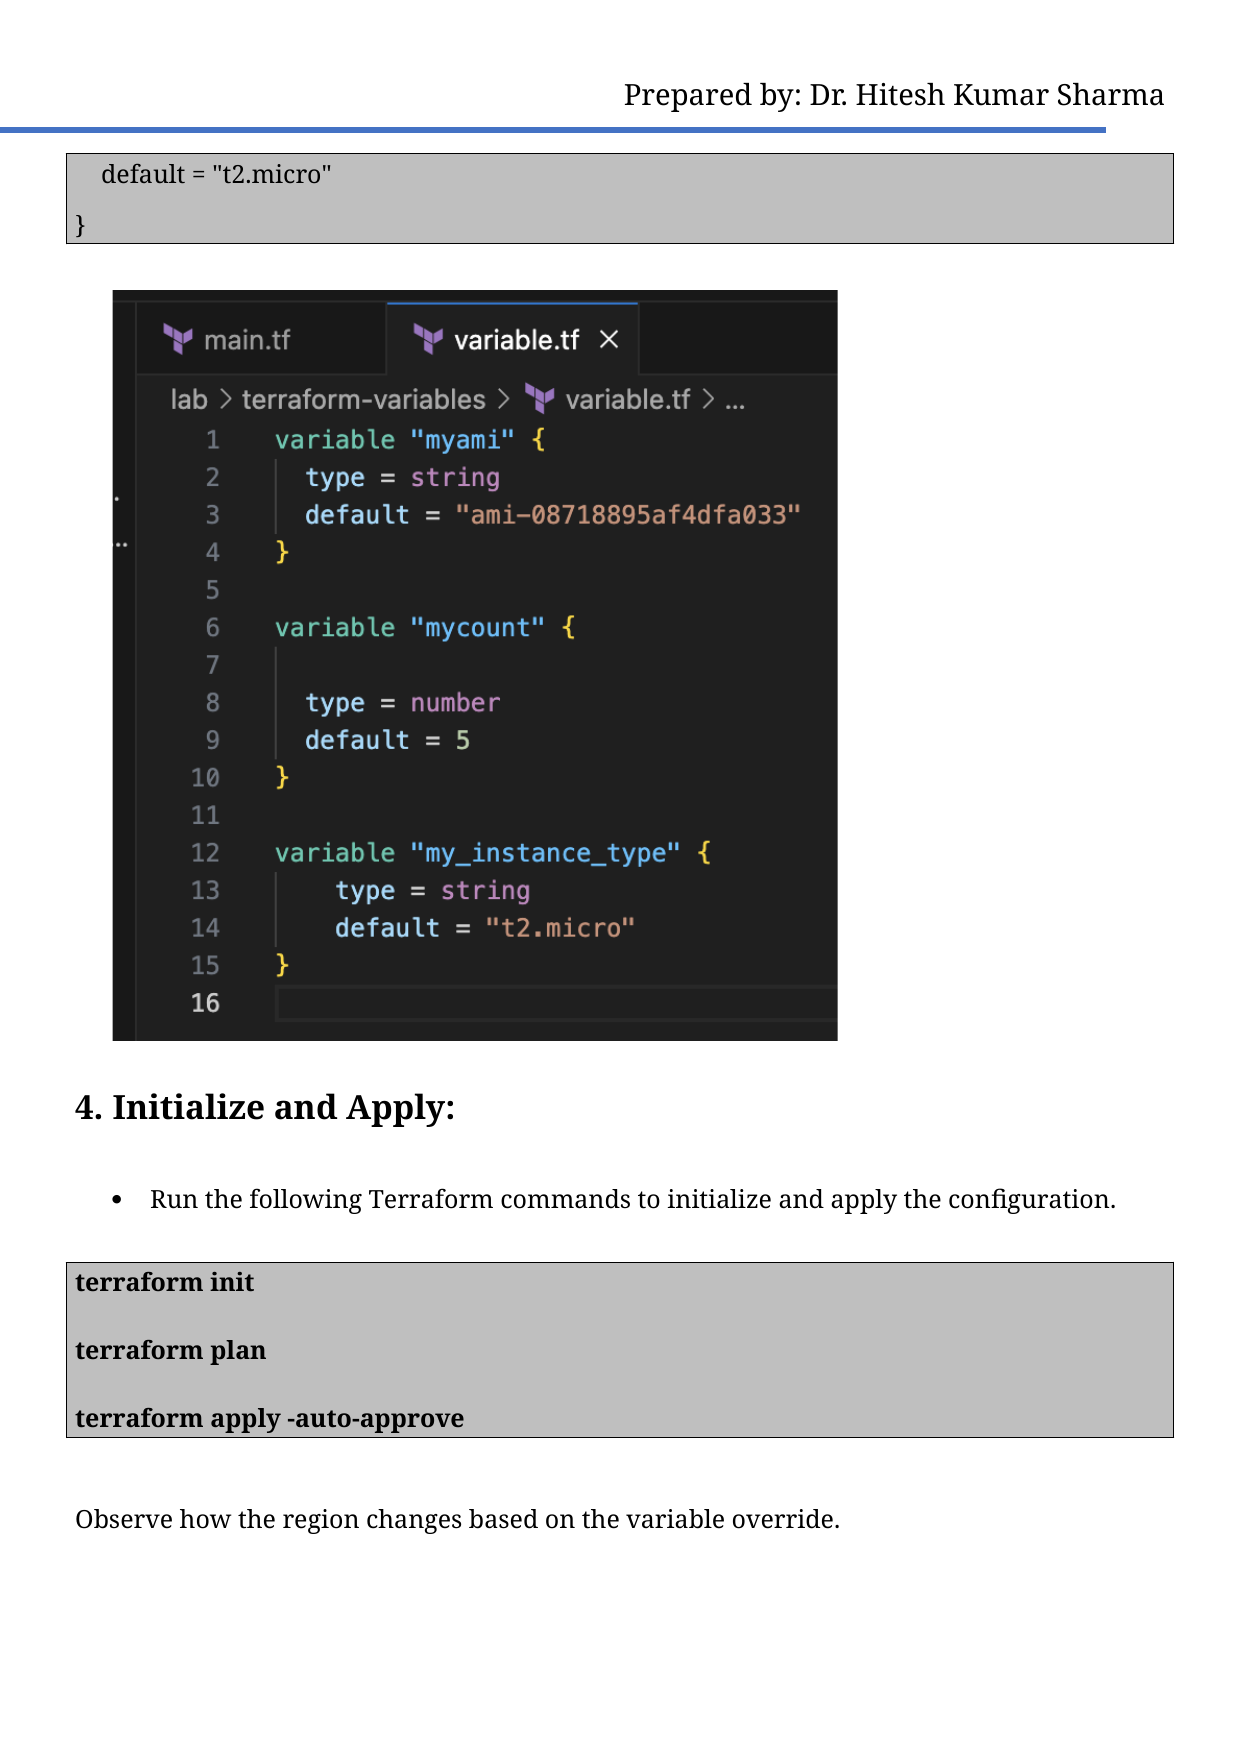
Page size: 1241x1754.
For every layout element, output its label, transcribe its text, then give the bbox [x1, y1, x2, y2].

text terraform plan [67, 1330, 1173, 1367]
text } [67, 204, 1173, 243]
text Observe how the region changes based on the variable override. [75, 1501, 1165, 1536]
list Run the following Terraform commands to initialize and apply the configuration. [112, 1181, 1165, 1216]
text terraform init [67, 1263, 1173, 1299]
text default = "t2.micro" [67, 154, 1173, 190]
text terraform apply -auto-approve [67, 1398, 1173, 1437]
list Initialize and Apply: [75, 1084, 1165, 1129]
picture [112, 290, 838, 1041]
